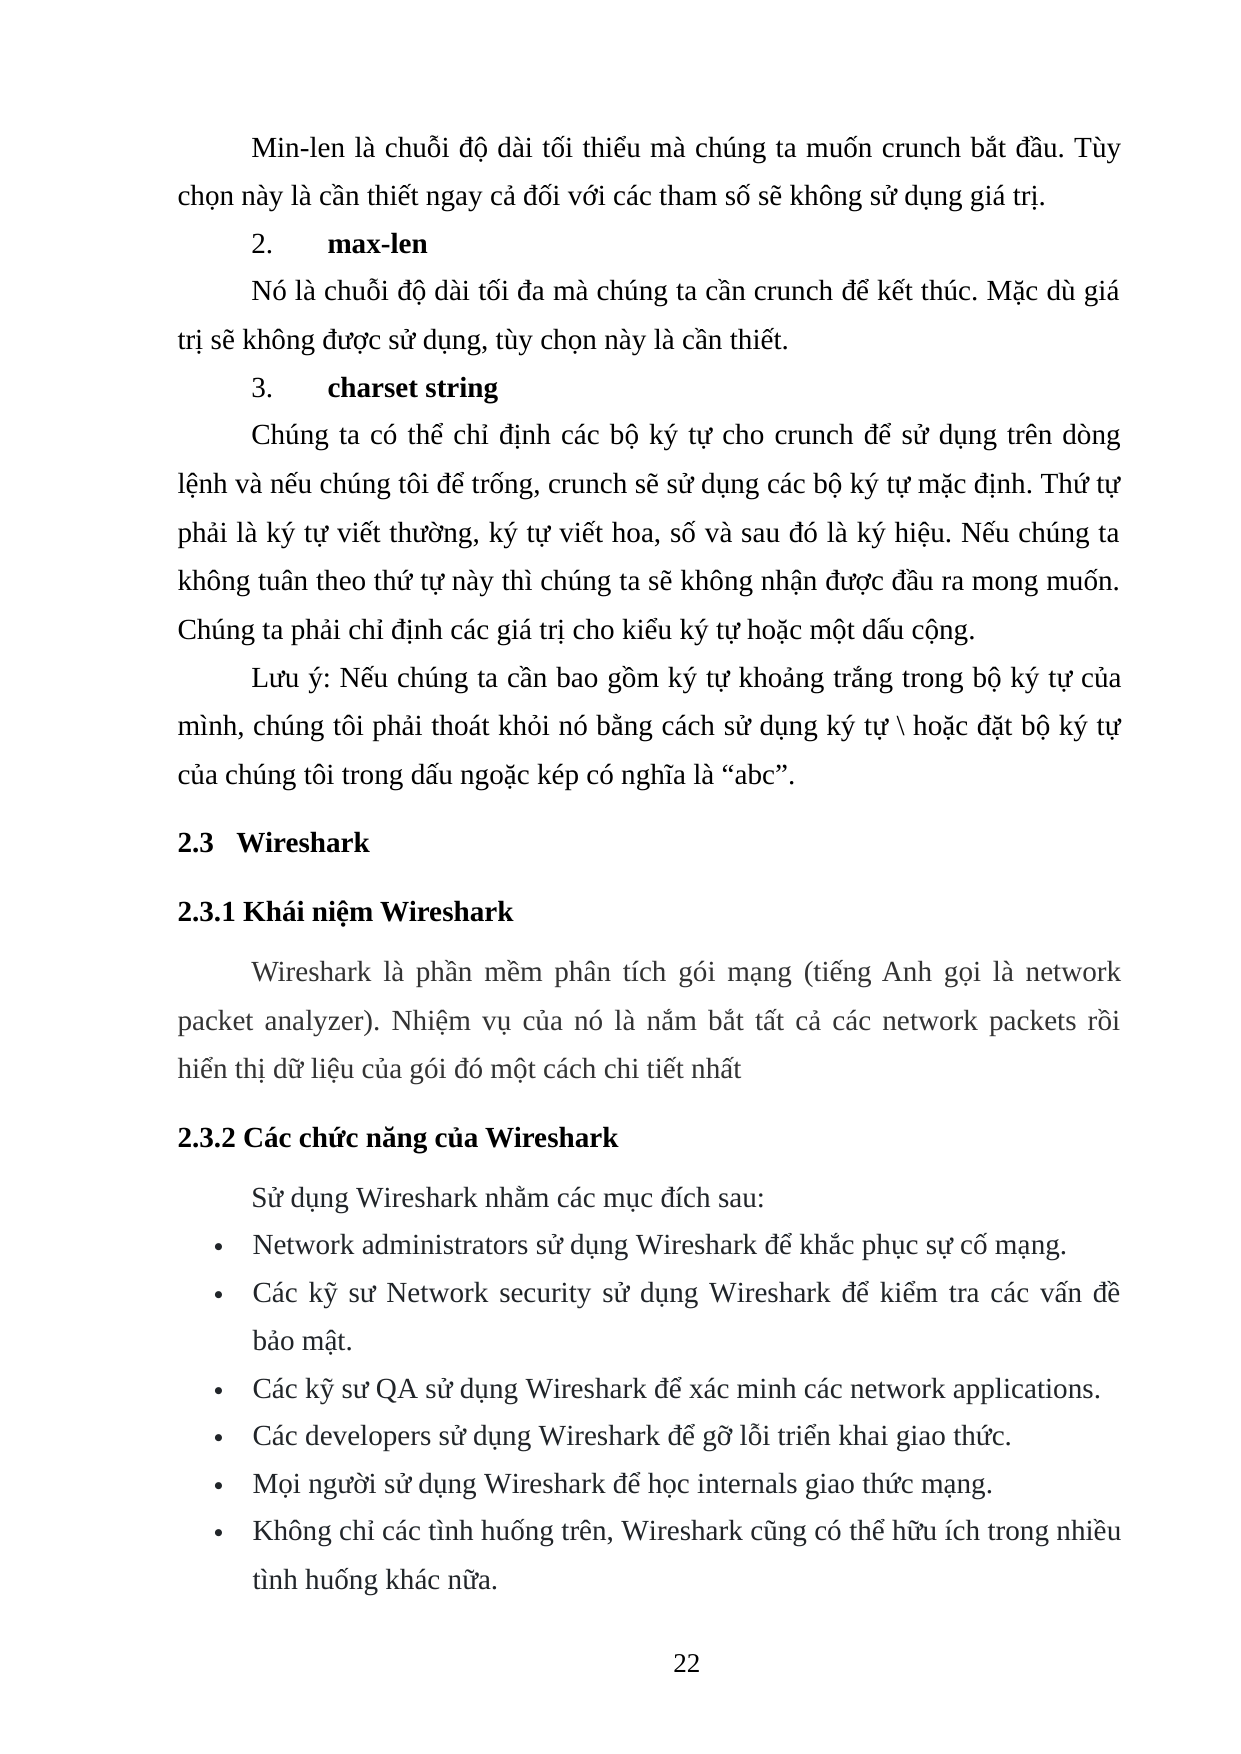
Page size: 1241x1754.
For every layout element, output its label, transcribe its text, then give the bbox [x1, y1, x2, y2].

subtitle Khái niệm Wireshark [177, 892, 1122, 929]
text Min-len là chuỗi độ dài tối thiểu mà chúng ta muốn crunch bắt đầu. Tùy chọn này là cần thiết ngay cả đối với các tham số sẽ không sử dụng giá trị. [177, 128, 1122, 214]
list Mọi người sử dụng Wireshark để học internals giao thức mạng. [215, 1464, 1122, 1501]
list Các kỹ sư QA sử dụng Wireshark để xác minh các network applications. [215, 1369, 1122, 1406]
text Nó là chuỗi độ dài tối đa mà chúng ta cần crunch để kết thúc. Mặc dù giá trị sẽ không được sử dụng, tùy chọn này là cần thiết. [177, 271, 1122, 358]
list charset string [177, 368, 1122, 405]
text Sử dụng Wireshark nhằm các mục đích sau: [177, 1178, 1122, 1215]
text Lưu ý: Nếu chúng ta cần bao gồm ký tự khoảng trắng trong bộ ký tự của mình, chúng tôi phải thoát khỏi nó bằng cách sử dụng ký tự \ hoặc đặt bộ ký tự của chúng tôi trong dấu ngoặc kép có nghĩa là “abc”. [177, 658, 1122, 793]
list Network administrators sử dụng Wireshark để khắc phục sự cố mạng. [215, 1225, 1122, 1263]
list Các developers sử dụng Wireshark để gỡ lỗi triển khai giao thức. [215, 1416, 1122, 1454]
list max-len [177, 224, 1122, 261]
subtitle Wireshark [177, 823, 1122, 861]
subtitle Các chức năng của Wireshark [177, 1118, 1122, 1155]
list Không chỉ các tình huống trên, Wireshark cũng có thể hữu ích trong nhiều tình huống khác nữa. [215, 1511, 1122, 1598]
text Chúng ta có thể chỉ định các bộ ký tự cho crunch để sử dụng trên dòng lệnh và nếu chúng tôi để trống, crunch sẽ sử dụng các bộ ký tự mặc định. Thứ tự phải là ký tự viết thường, ký tự viết hoa, số và sau đó là ký hiệu. Nếu chúng ta không tuân theo thứ tự này thì chúng ta sẽ không nhận được đầu ra mong muốn. Chúng ta phải chỉ định các giá trị cho kiểu ký tự hoặc một dấu cộng. [177, 415, 1122, 648]
text Wireshark là phần mềm phân tích gói mạng (tiếng Anh gọi là network packet analyzer). Nhiệm vụ của nó là nắm bắt tất cả các network packets rồi hiển thị dữ liệu của gói đó một cách chi tiết nhất [177, 1036, 1122, 1087]
text Wireshark là phần mềm phân tích gói mạng (tiếng Anh gọi là network packet analyzer). Nhiệm vụ của nó là nắm bắt tất cả các network packets rồi hiển thị dữ liệu của gói đó một cách chi tiết nhất [177, 952, 1122, 1003]
list Các kỹ sư Network security sử dụng Wireshark để kiểm tra các vấn đề bảo mật. [215, 1273, 1122, 1359]
